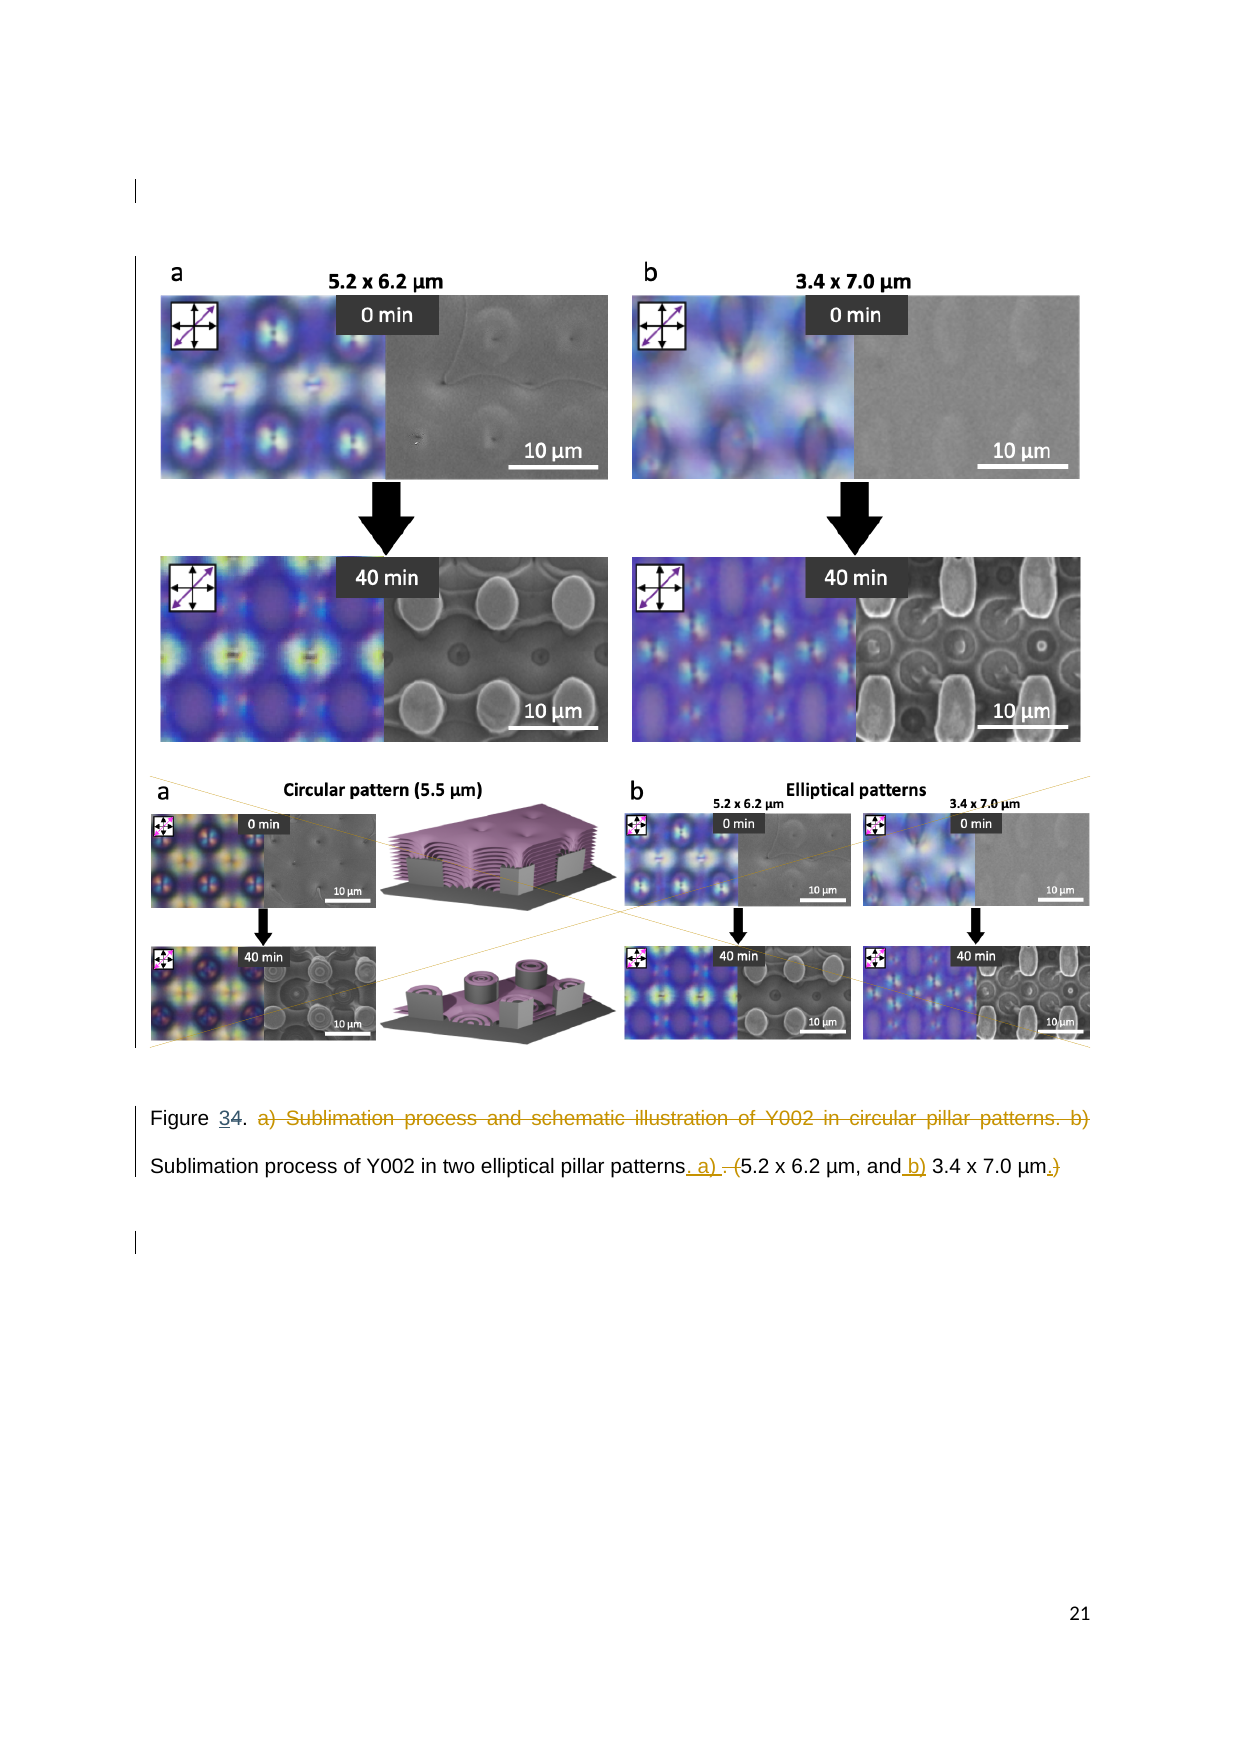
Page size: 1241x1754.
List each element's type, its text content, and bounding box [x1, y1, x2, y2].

text Figure . Sublimation process of Y002 in two elliptical pillar patterns5.2 x 6.2 µm, and 3.4 x 7.0 µm [150, 1106, 1090, 1177]
picture [150, 256, 1091, 748]
picture [624, 777, 1091, 1047]
picture [153, 913, 1087, 1048]
picture [154, 776, 1086, 911]
picture [150, 777, 616, 1047]
